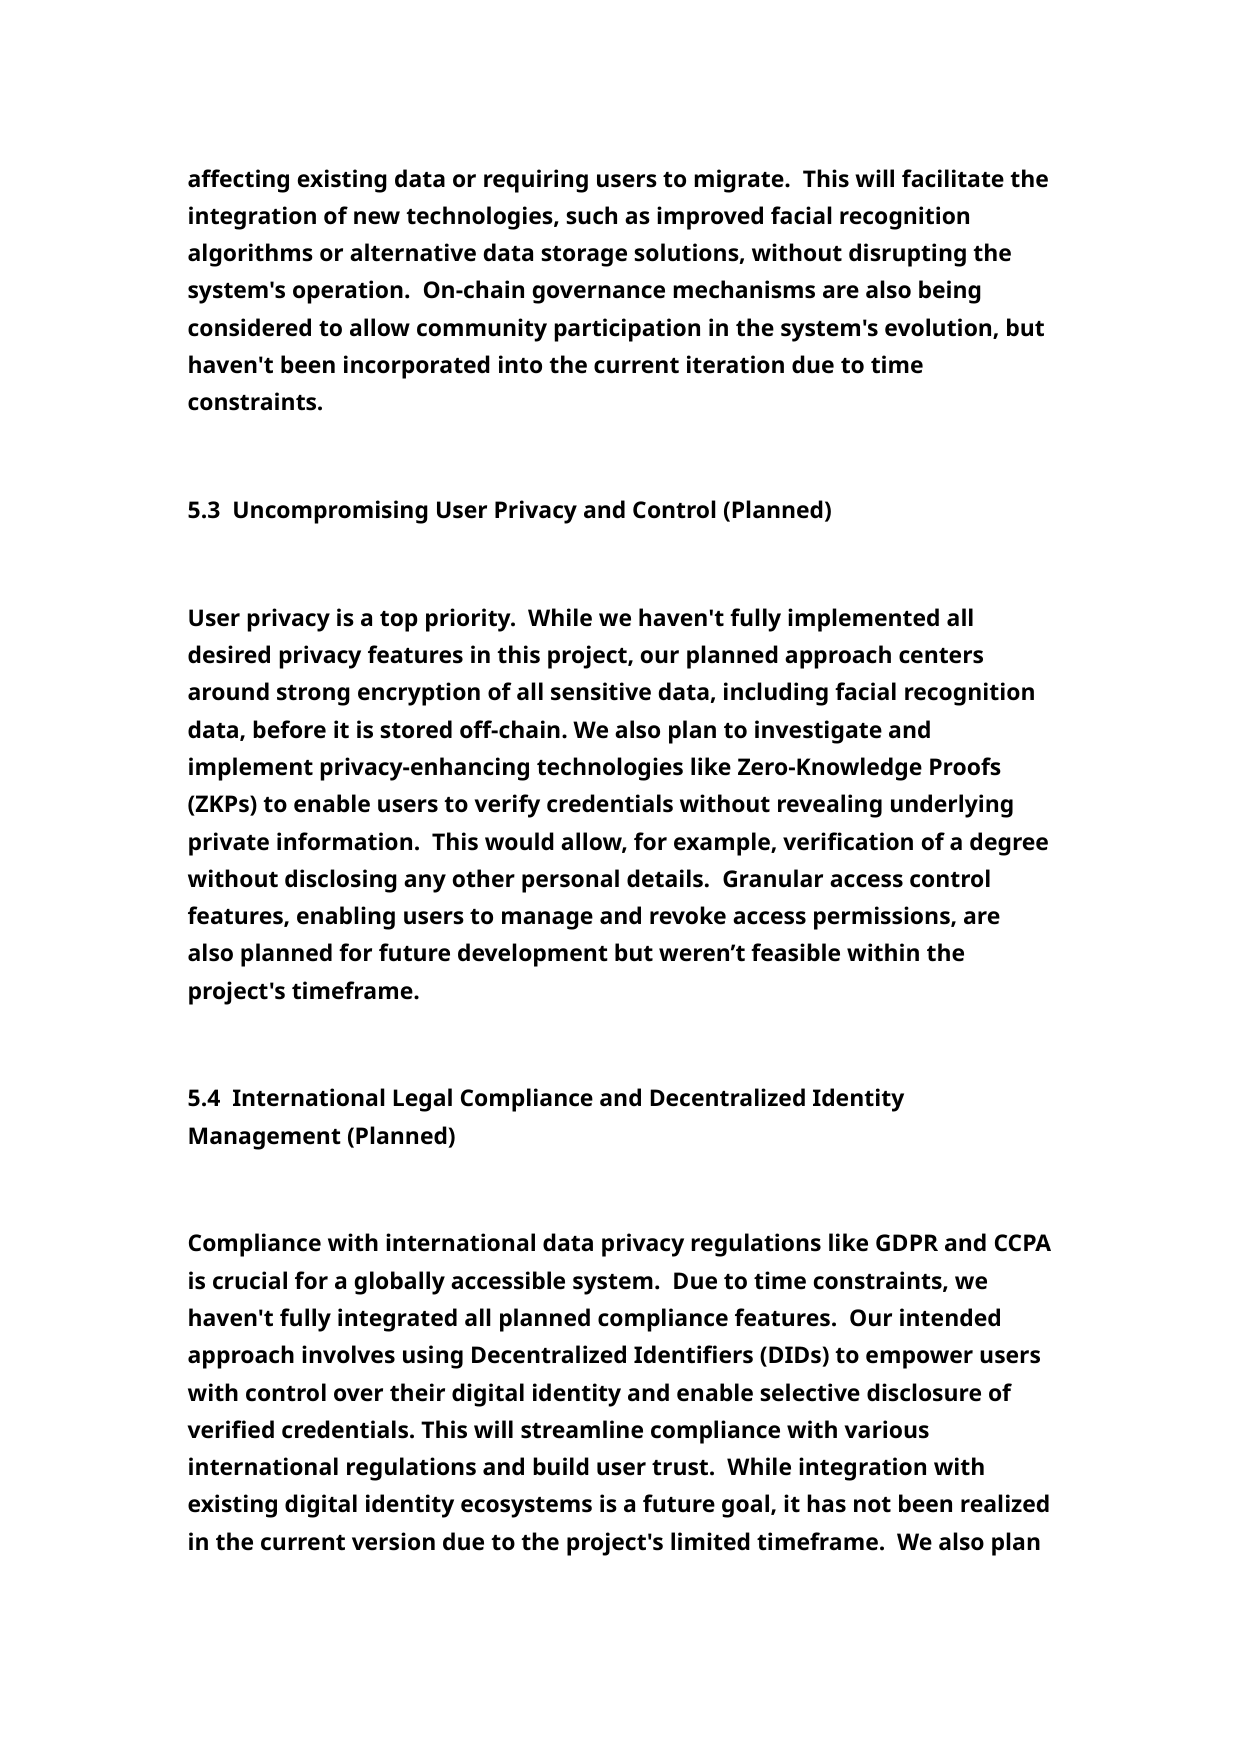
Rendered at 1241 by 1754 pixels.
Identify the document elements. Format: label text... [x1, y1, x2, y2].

text 5.4 International Legal Compliance and Decentralized Identity Management (Planned) [187, 1082, 1053, 1152]
text User privacy is a top priority. While we haven't fully implemented all desired privacy features in this project, our planned approach centers around strong encryption of all sensitive data, including facial recognition data, before it is stored off-chain. We also plan to investigate and implement privacy-enhancing technologies like Zero-Knowledge Proofs (ZKPs) to enable users to verify credentials without revealing underlying private information. This would allow, for example, verification of a degree without disclosing any other personal details. Granular access control features, enabling users to manage and revoke access permissions, are also planned for future development but weren’t feasible within the project's timeframe. [187, 601, 1053, 1007]
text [187, 1227, 1053, 1558]
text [187, 162, 1053, 418]
text 5.3 Uncompromising User Privacy and Control (Planned) [187, 493, 1053, 526]
